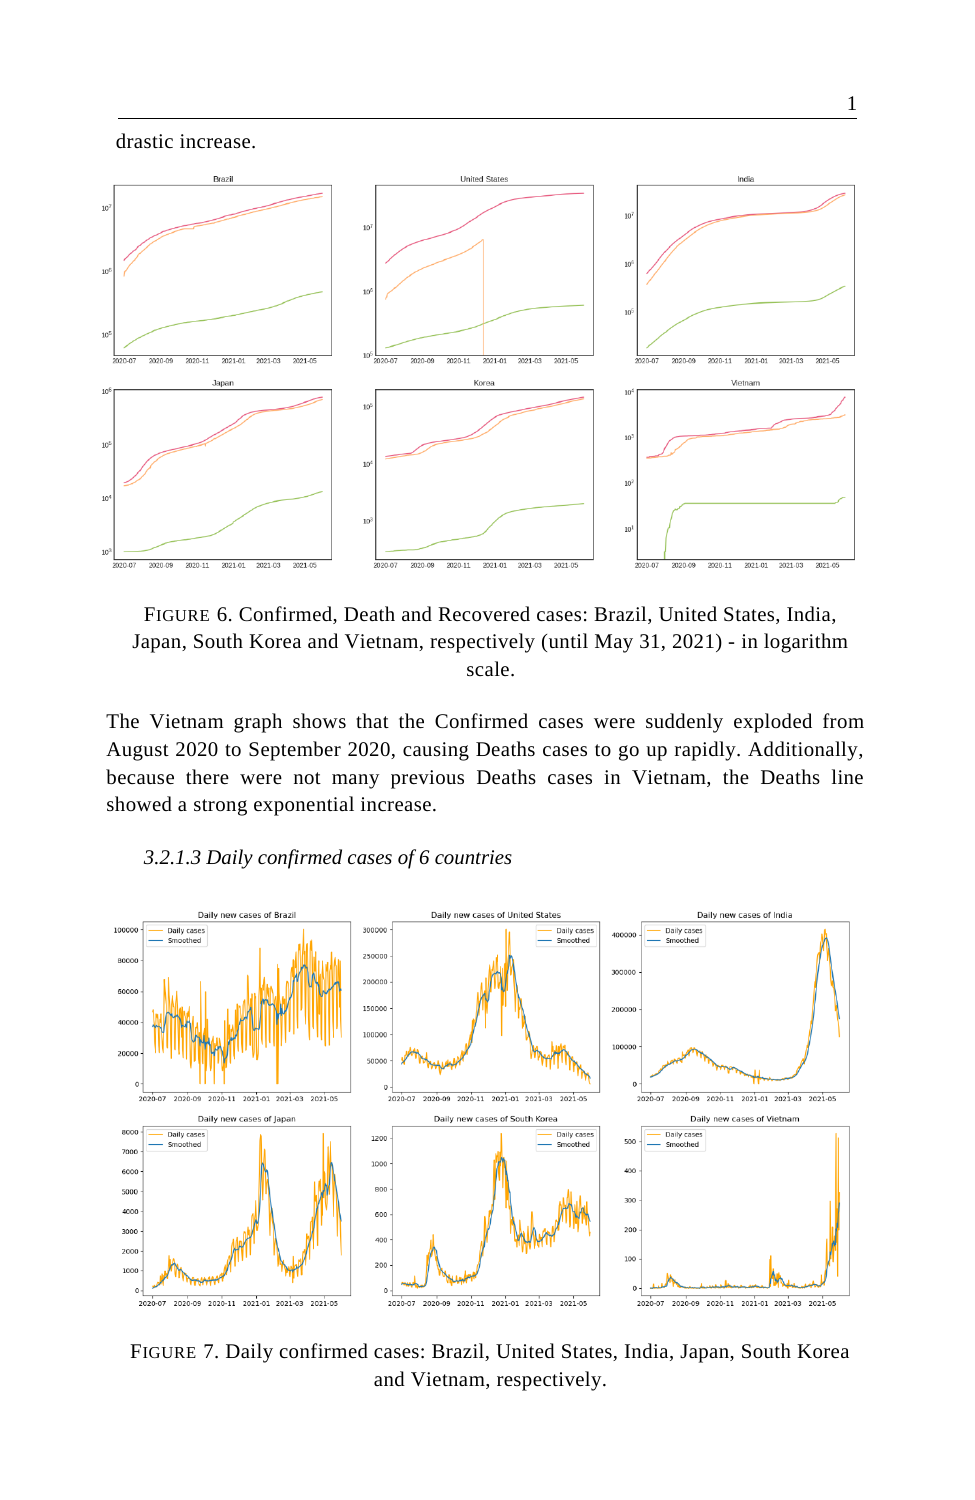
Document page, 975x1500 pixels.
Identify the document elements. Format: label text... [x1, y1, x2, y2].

text FIGURE 6. Confirmed, Death and Recovered cases: Brazil, United States, India, Japan, South Korea and Vietnam, respectively (until May 31, 2021) - in logarithm scale. [116, 602, 866, 681]
text drastic increase. [116, 129, 827, 153]
text The Vietnam graph shows that the Confirmed cases were suddenly exploded from August 2020 to September 2020, causing Deaths cases to go up rapidly. Additionally, because there were not many previous Deaths cases in Vietnam, the Deaths line showed a strong exponential increase. [106, 709, 866, 816]
picture [106, 893, 872, 1323]
text FIGURE 7. Daily confirmed cases: Brazil, United States, India, Japan, South Korea and Vietnam, respectively. [115, 1339, 866, 1391]
text 3.2.1.3 Daily confirmed cases of 6 countries [144, 845, 869, 869]
picture [96, 169, 859, 573]
